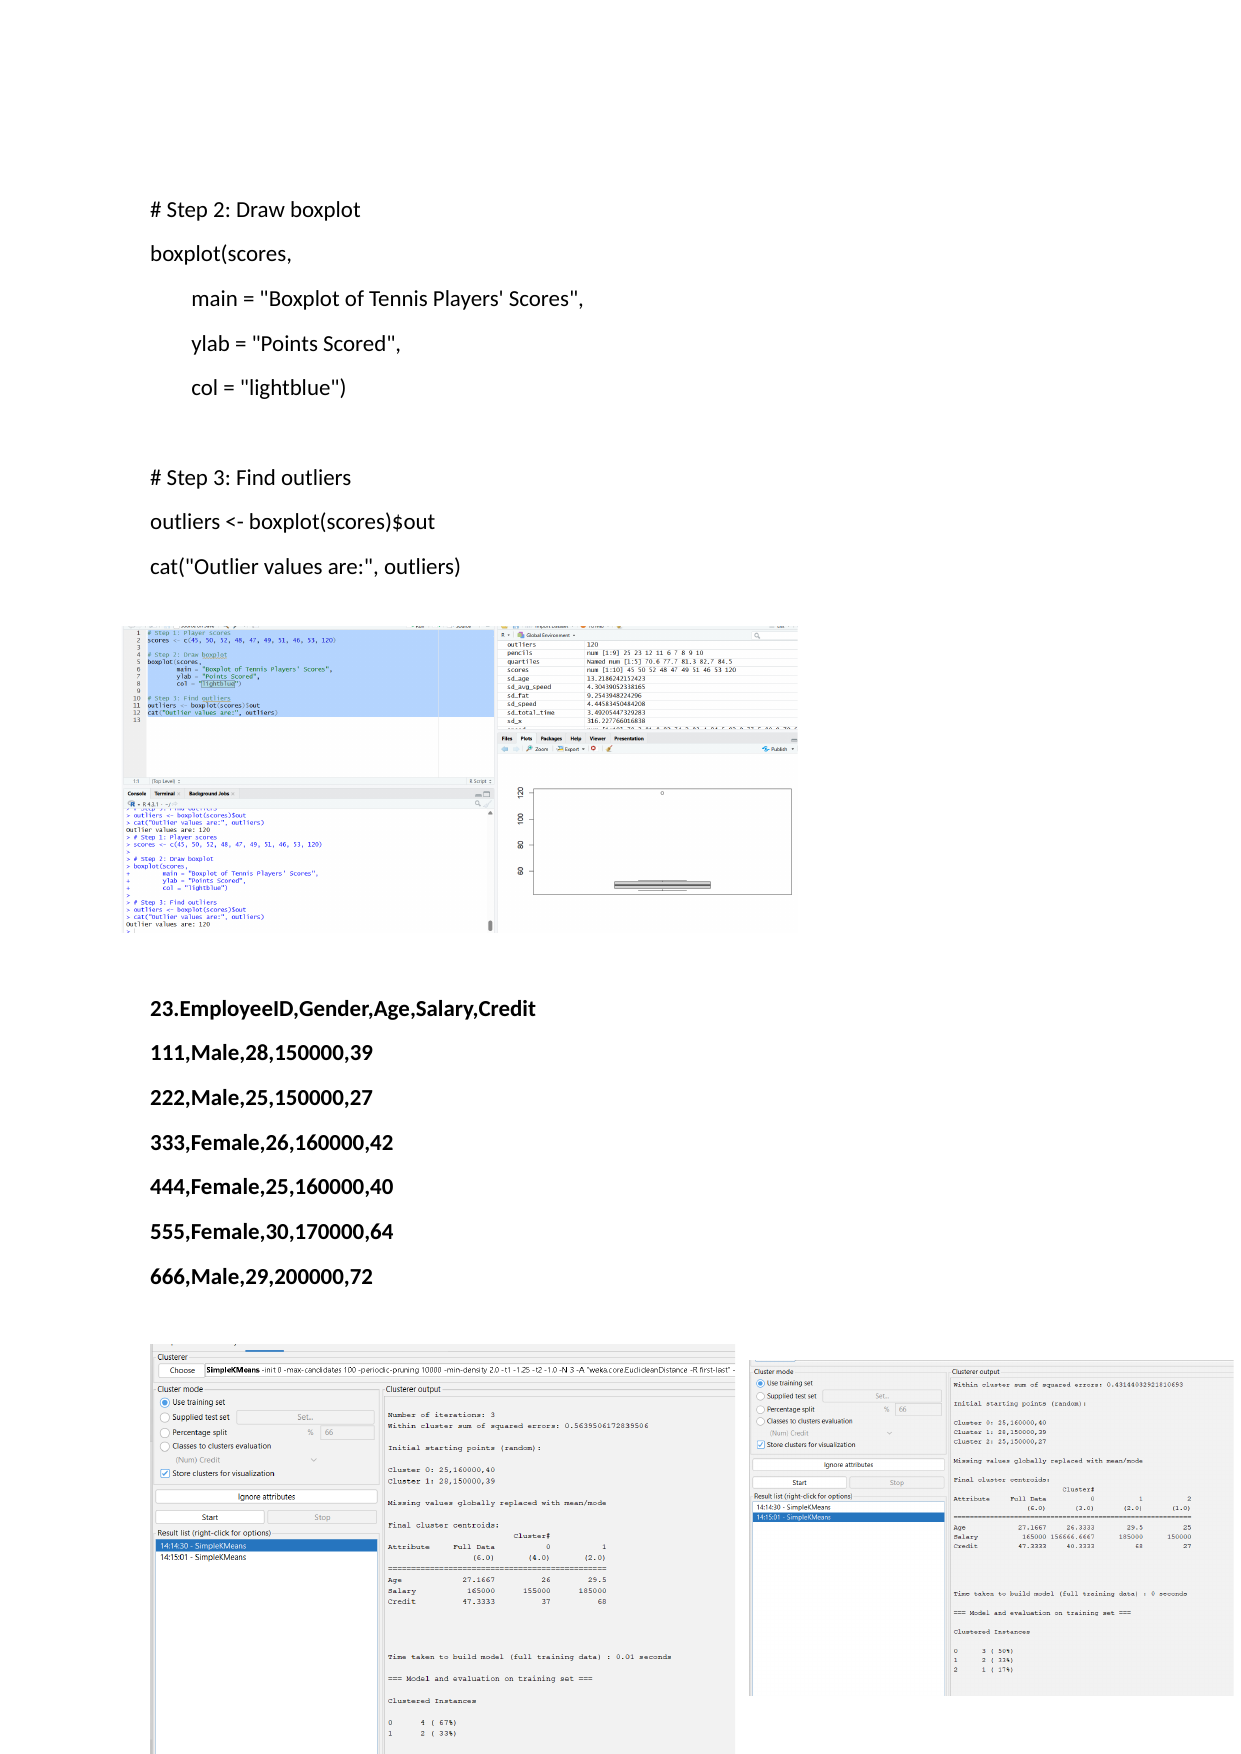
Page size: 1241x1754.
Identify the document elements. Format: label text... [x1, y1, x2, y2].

text 444,Female,25,160000,40 [150, 1172, 1090, 1200]
text 23.EmployeeID,Gender,Age,Salary,Credit [150, 994, 1090, 1022]
text cat("Outlier values are:", outliers) [150, 552, 1090, 580]
text 222,Male,25,150000,27 [150, 1083, 1090, 1111]
text 666,Male,29,200000,72 [150, 1262, 1090, 1290]
text outliers <- boxplot(scores)$out [150, 507, 1090, 536]
picture [749, 1360, 1234, 1696]
text 555,Female,30,170000,64 [150, 1217, 1090, 1245]
text boxplot(scores, [150, 239, 1090, 267]
text # Step 3: Find outliers [150, 463, 1090, 491]
text col = "lightblue") [150, 373, 1090, 401]
text main = "Boxplot of Tennis Players' Scores", [150, 284, 1090, 312]
picture [121, 626, 798, 933]
text 333,Female,26,160000,42 [150, 1128, 1090, 1156]
text ylab = "Points Scored", [150, 329, 1090, 357]
picture [150, 1344, 736, 1754]
text # Step 2: Draw boxplot [150, 195, 1090, 223]
text 111,Male,28,150000,39 [150, 1038, 1090, 1066]
